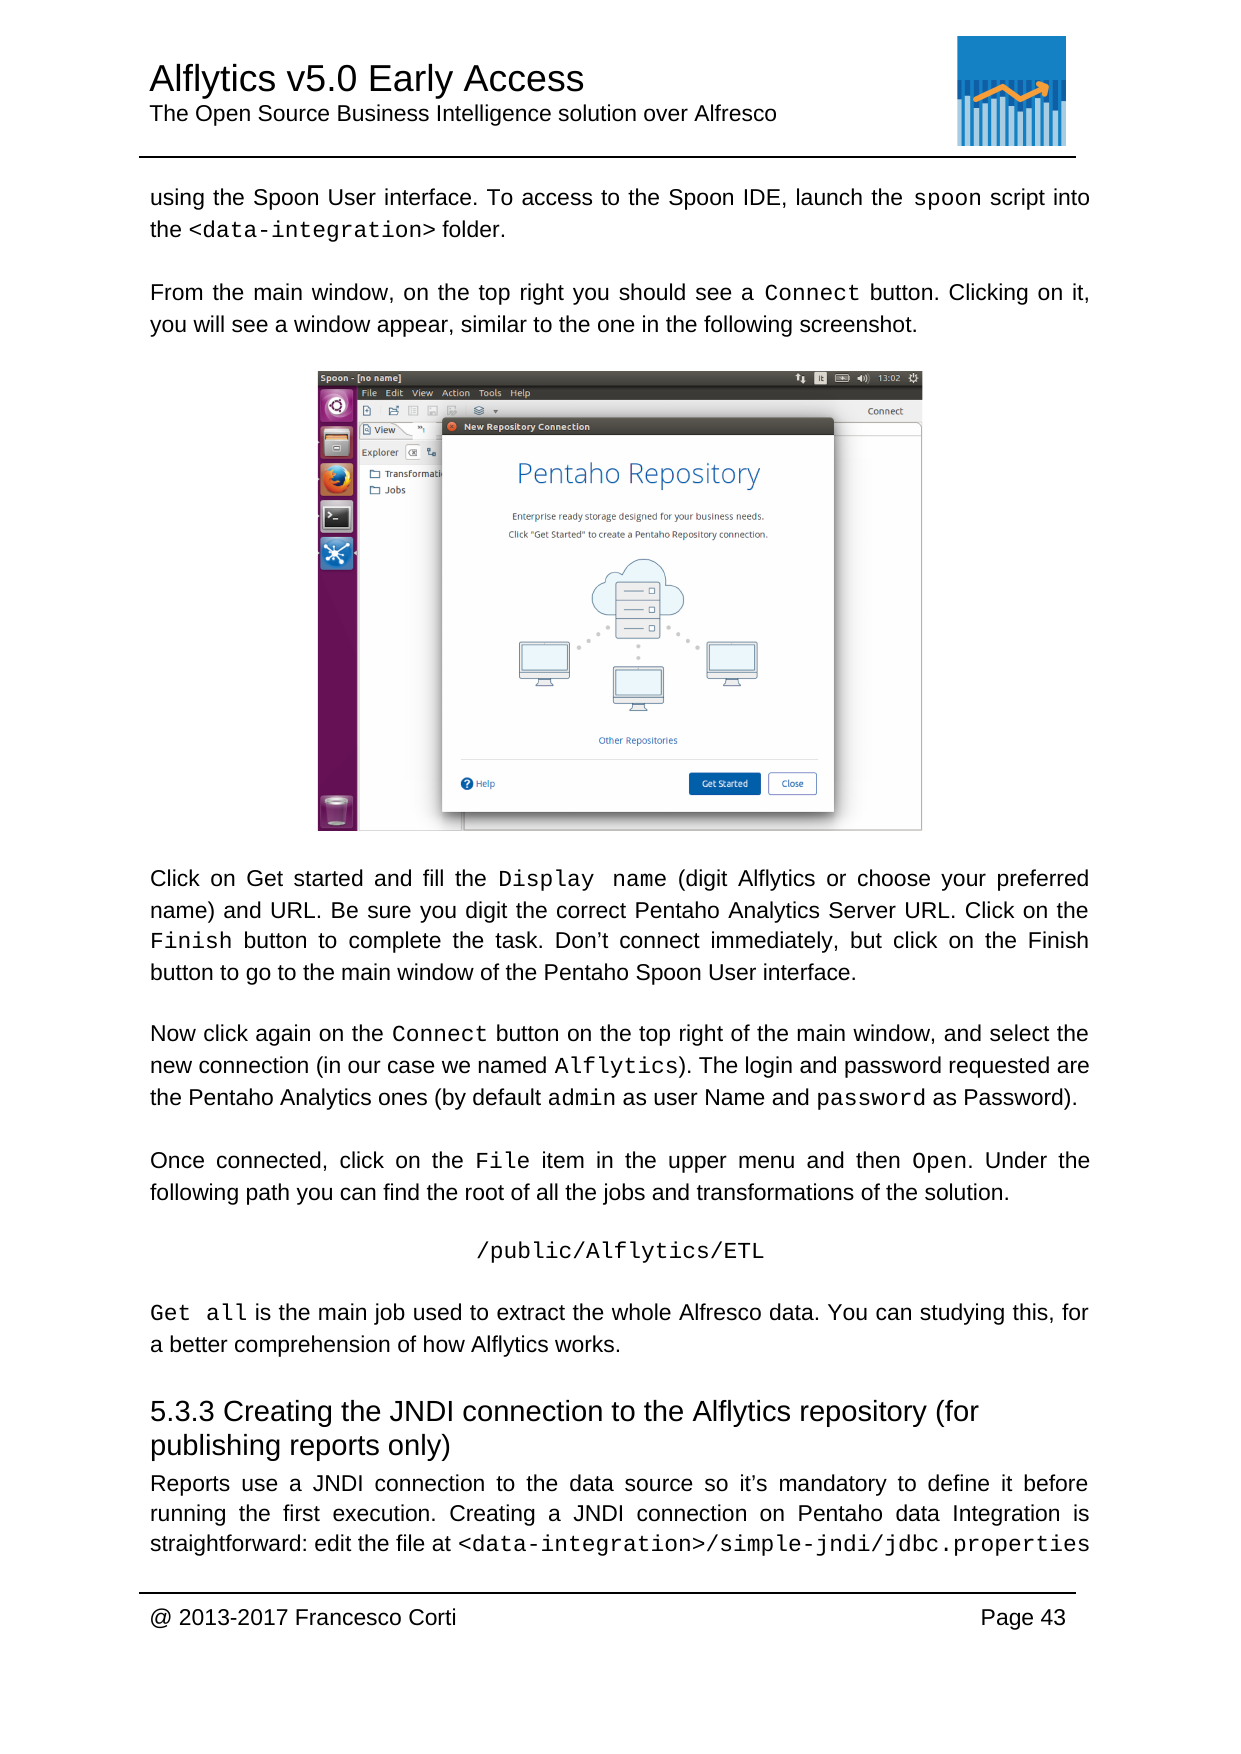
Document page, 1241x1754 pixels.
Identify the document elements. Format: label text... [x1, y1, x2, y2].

text From the main window, on the top right you should see a Connect button. Clicking on it, you will see a window appear, similar to the one in the following screenshot. [150, 279, 1090, 338]
text /public/Alflytics/ETL [150, 1239, 1090, 1265]
picture [317, 371, 923, 831]
text Now click again on the Connect button on the top right of the main window, and select the new connection (in our case we named Alflytics). The login and password requested are the Pentaho Analytics ones (by default admin as user Name and password as Password). [150, 1019, 1090, 1112]
text Click on Get started and fill the Display name (digit Alflytics or choose your preferred name) and URL. Be sure you digit the correct Pentaho Analytics Server URL. Click on the Finish button to complete the task. Don’t connect immediately, but click on the Finish button to go to the main window of the Pentaho Spoon User interface. [150, 864, 1090, 985]
subtitle 5.3.3 Creating the JNDI connection to the Alflytics repository (for publishing reports only) [150, 1394, 1090, 1462]
text Once connected, click on the File item in the upper menu and then Open. Under the following path you can find the root of all the jobs and transformations of the solution. [150, 1147, 1090, 1205]
text Get all is the main job used to extract the whole Alfresco data. You can studying this, for a better comprehension of how Alflytics works. [150, 1299, 1090, 1357]
picture [957, 36, 1066, 146]
